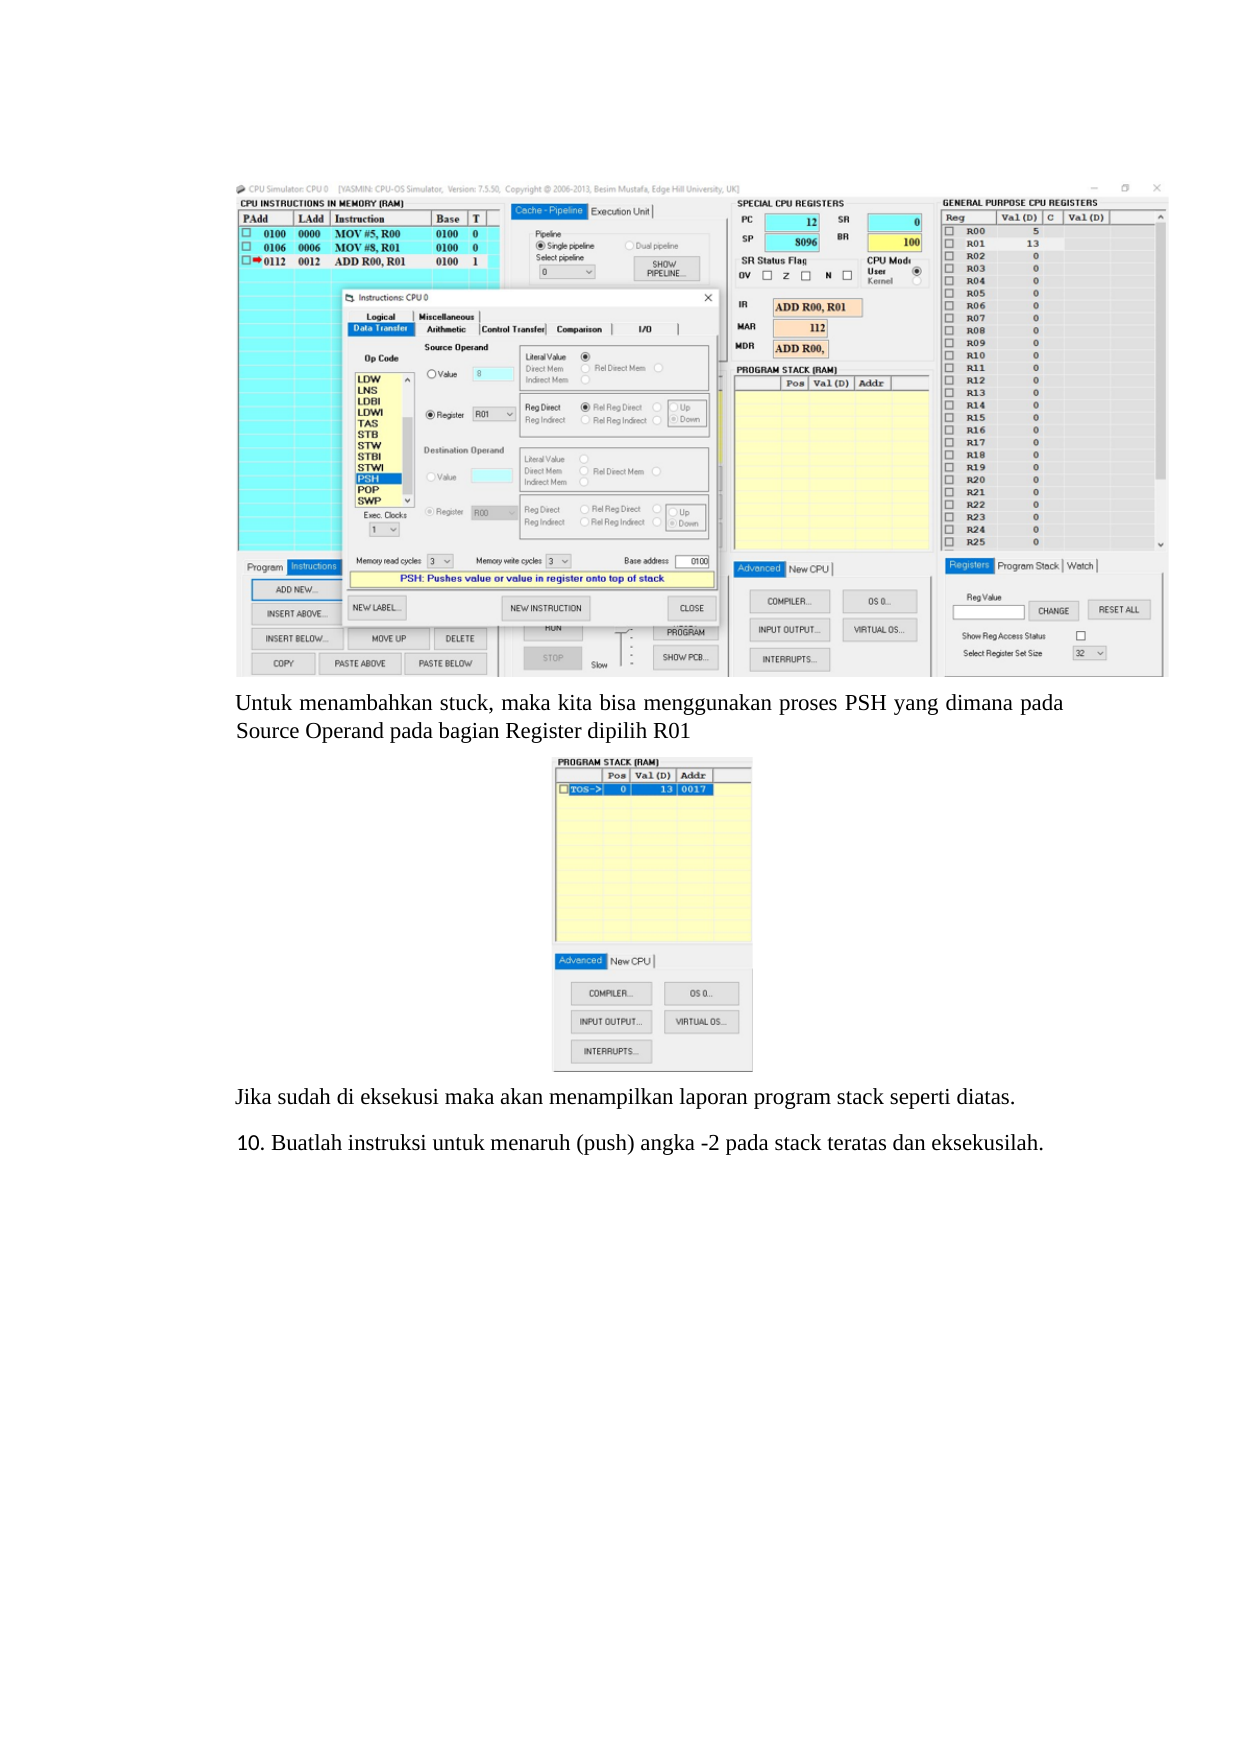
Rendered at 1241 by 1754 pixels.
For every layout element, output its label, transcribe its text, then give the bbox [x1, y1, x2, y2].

list Buatlah instruksi untuk menaruh (push) angka -2 pada stack teratas dan eksekusilah. [236, 1128, 1065, 1156]
picture [551, 757, 753, 1072]
text Untuk menambahkan stuck, maka kita bisa menggunakan proses PSH yang dimana pada Source Operand pada bagian Register dipilih R01 [235, 689, 1065, 743]
picture [236, 181, 1169, 677]
text Jika sudah di eksekusi maka akan menampilkan laporan program stack seperti diatas. [235, 1083, 1065, 1110]
